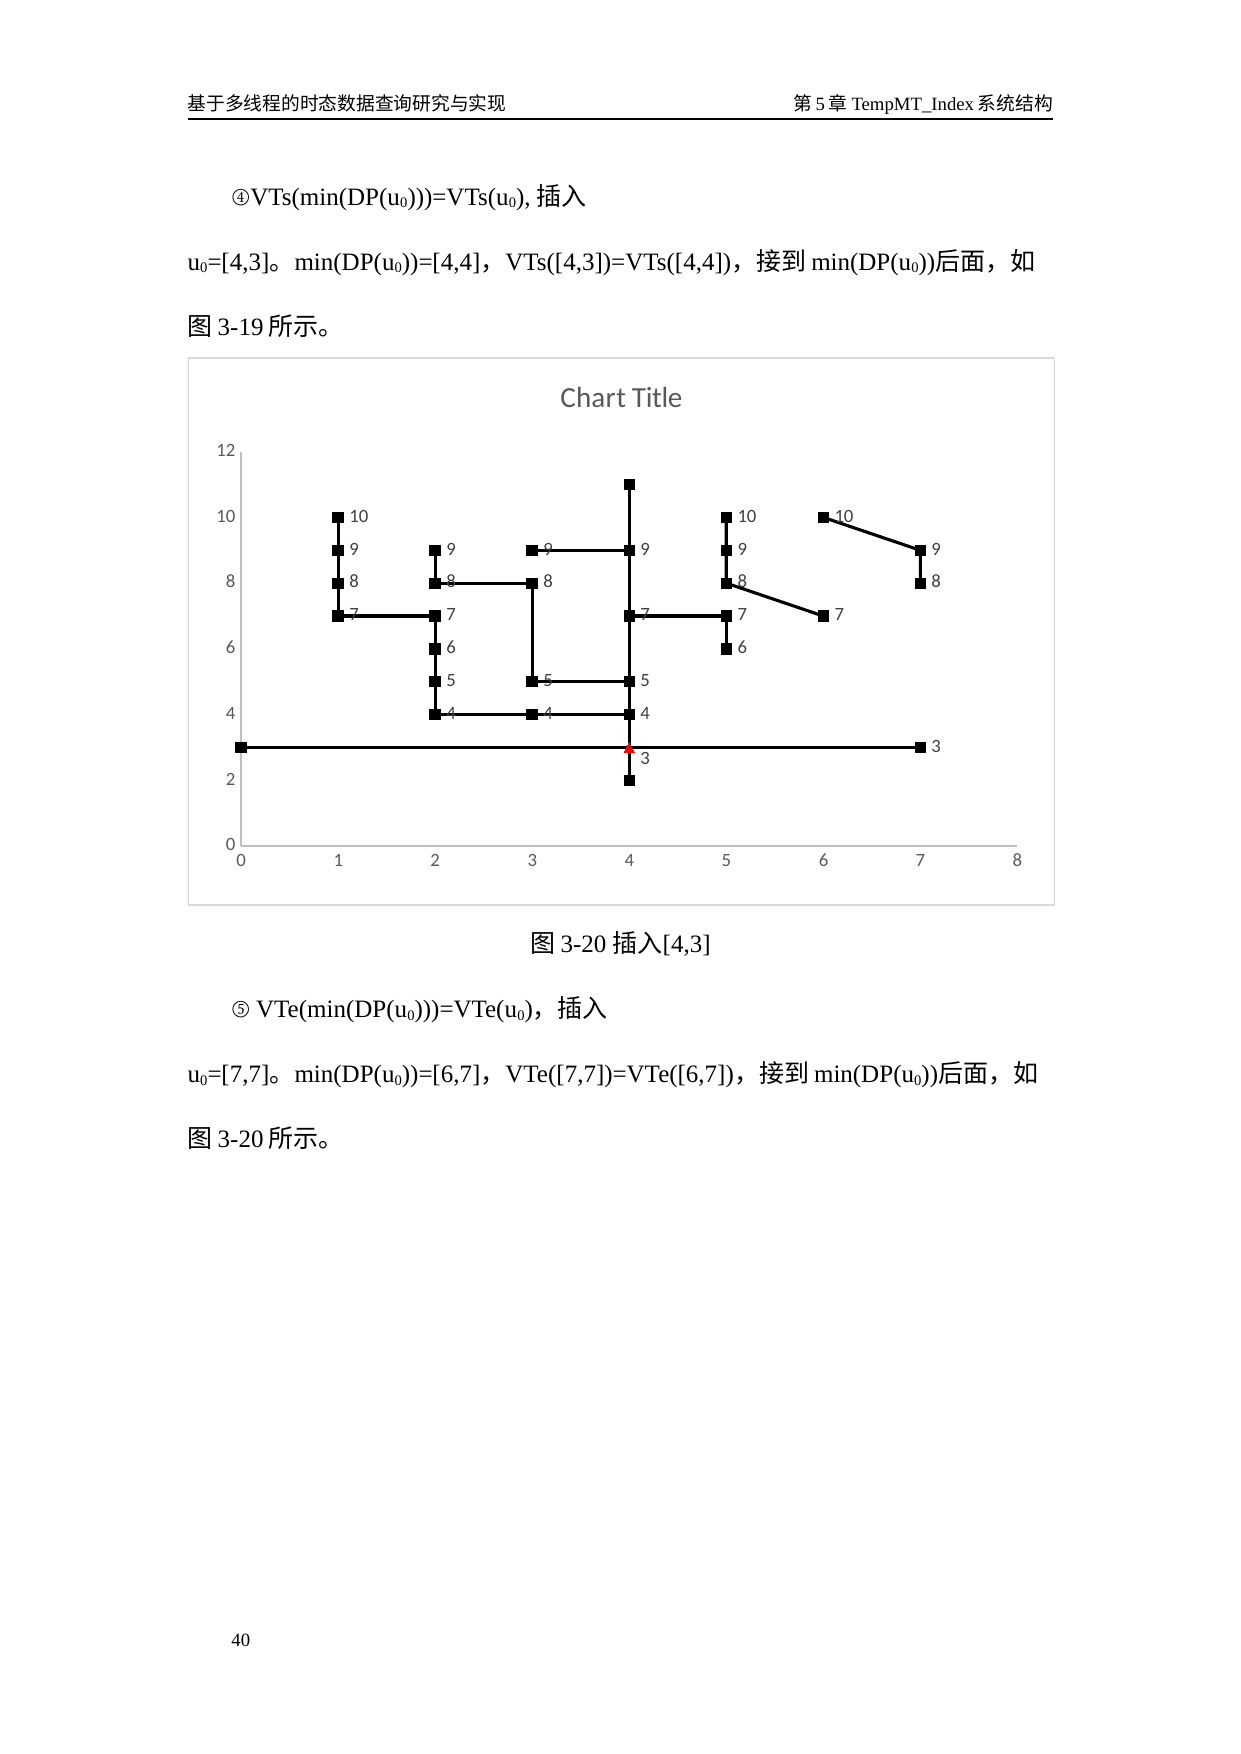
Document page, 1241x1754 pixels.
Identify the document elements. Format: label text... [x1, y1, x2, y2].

text ④VTs(min(DP(u0)))=VTs(u0), 插入u0=[4,3]。min(DP(u0))=[4,4]，VTs([4,3])=VTs([4,4])，接到min(DP(u0))后面，如图3-19所示。 [187, 162, 1053, 357]
text ⑤ VTe(min(DP(u0)))=VTe(u0)，插入u0=[7,7]。min(DP(u0))=[6,7]，VTe([7,7])=VTe([6,7])，接到min(DP(u0))后面，如图3-20所示。 [187, 974, 1053, 1169]
